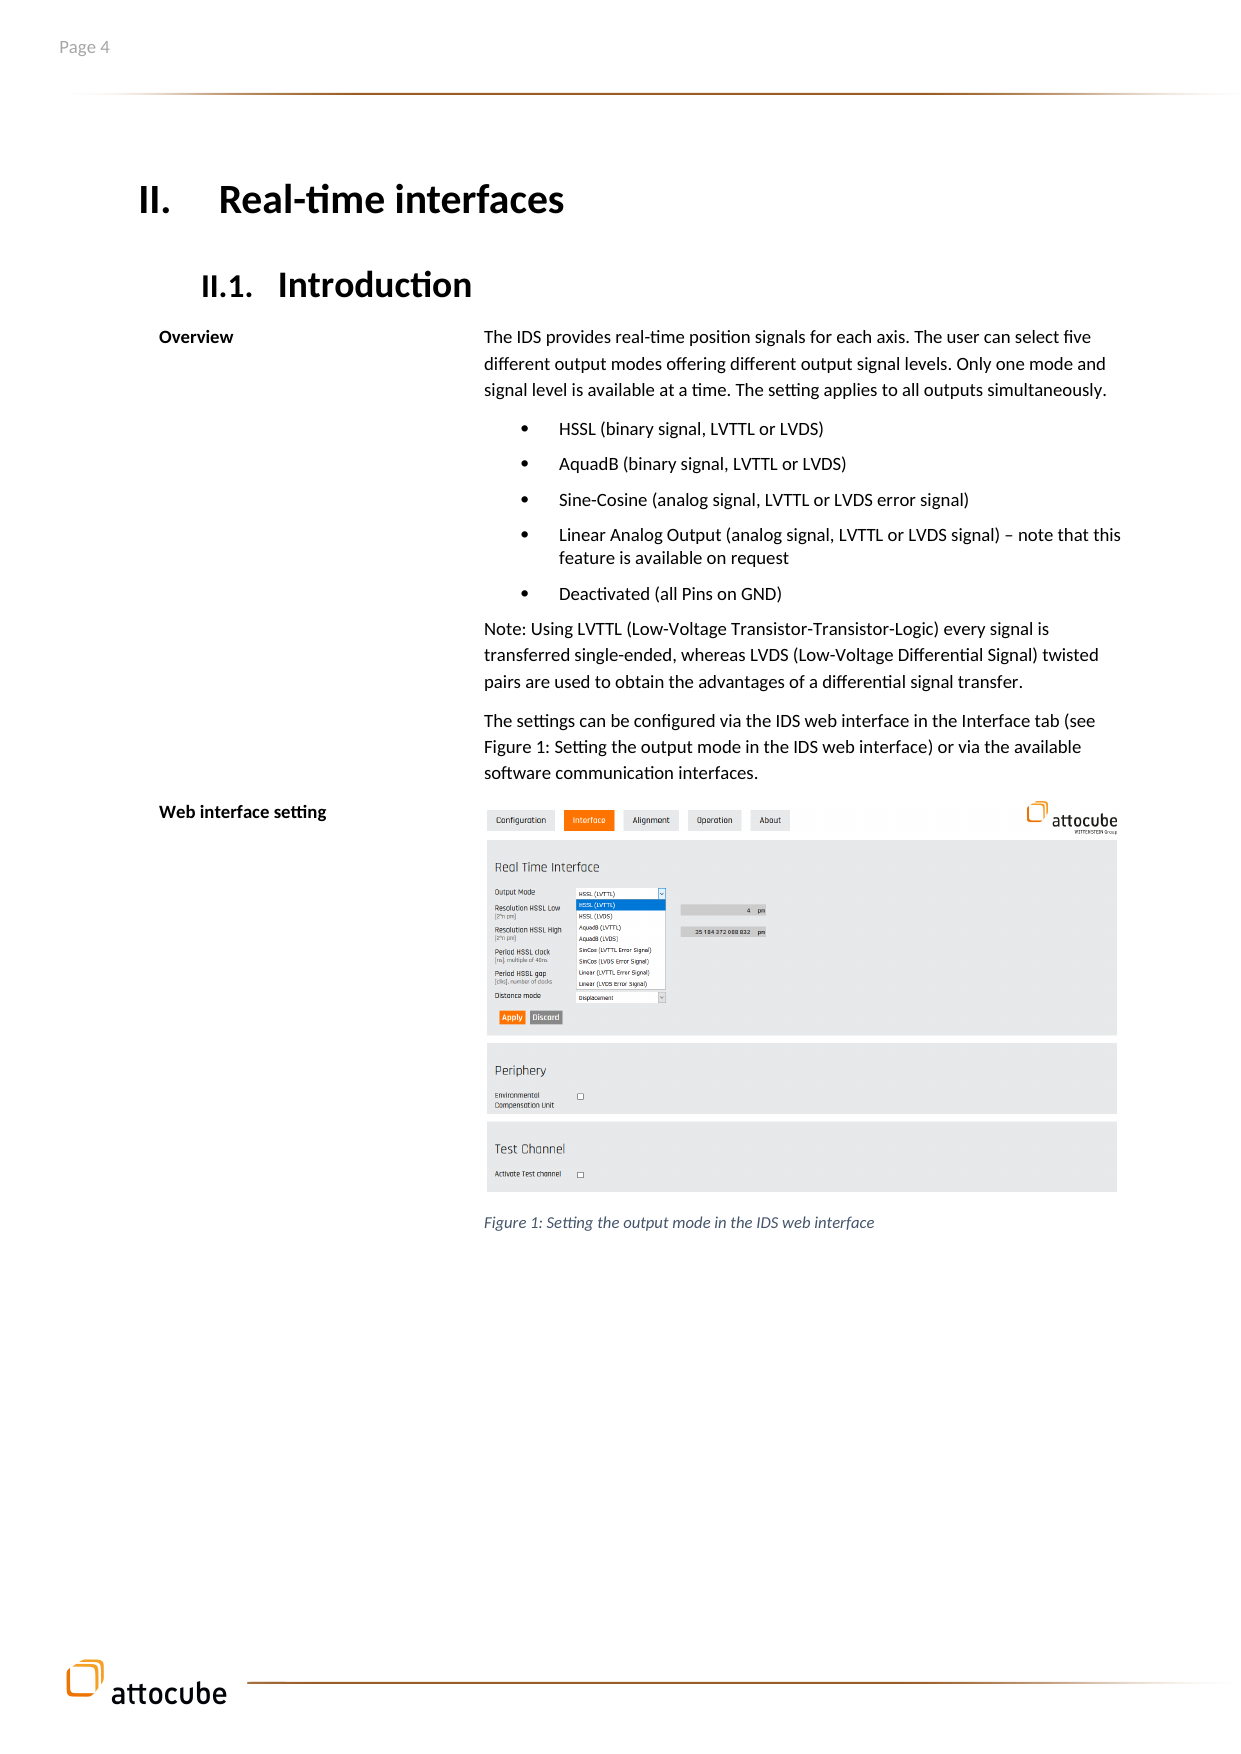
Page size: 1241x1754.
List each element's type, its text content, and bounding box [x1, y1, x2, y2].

table_header The IDS provides real-time position signals for each axis. The user can select five different output modes offering different output signal levels. Only one mode and signal level is available at a time. The setting applies to all outputs simultaneously. HSSL (binary signal, LVTTL or LVDS) AquadB (binary signal, LVTTL or LVDS) Sine-Cosine (analog signal, LVTTL or LVDS error signal) Linear Analog Output (analog signal, LVTTL or LVDS signal) – note that this feature is available on request Deactivated (all Pins on GND) Note: Using LVTTL (Low-Voltage Transistor-Transistor-Logic) every signal is transferred single-ended, whereas LVDS (Low-Voltage Differential Signal) twisted pairs are used to obtain the advantages of a differential signal transfer. The settings can be configured via the IDS web interface in the Interface tab (see Figure 1: Setting the output mode in the IDS web interface) or via the available software communication interfaces. [473, 326, 1133, 800]
picture [68, 82, 1241, 108]
picture [483, 800, 1124, 1197]
subtitle Real-time interfaces [171, 173, 1134, 223]
table_cell Figure 1: Setting the output mode in the IDS web interface [473, 800, 1133, 1257]
table_cell Web interface setting [148, 800, 473, 1257]
table_header Overview [148, 326, 473, 800]
subtitle Introduction [201, 261, 1134, 307]
picture [10, 1651, 1240, 1711]
